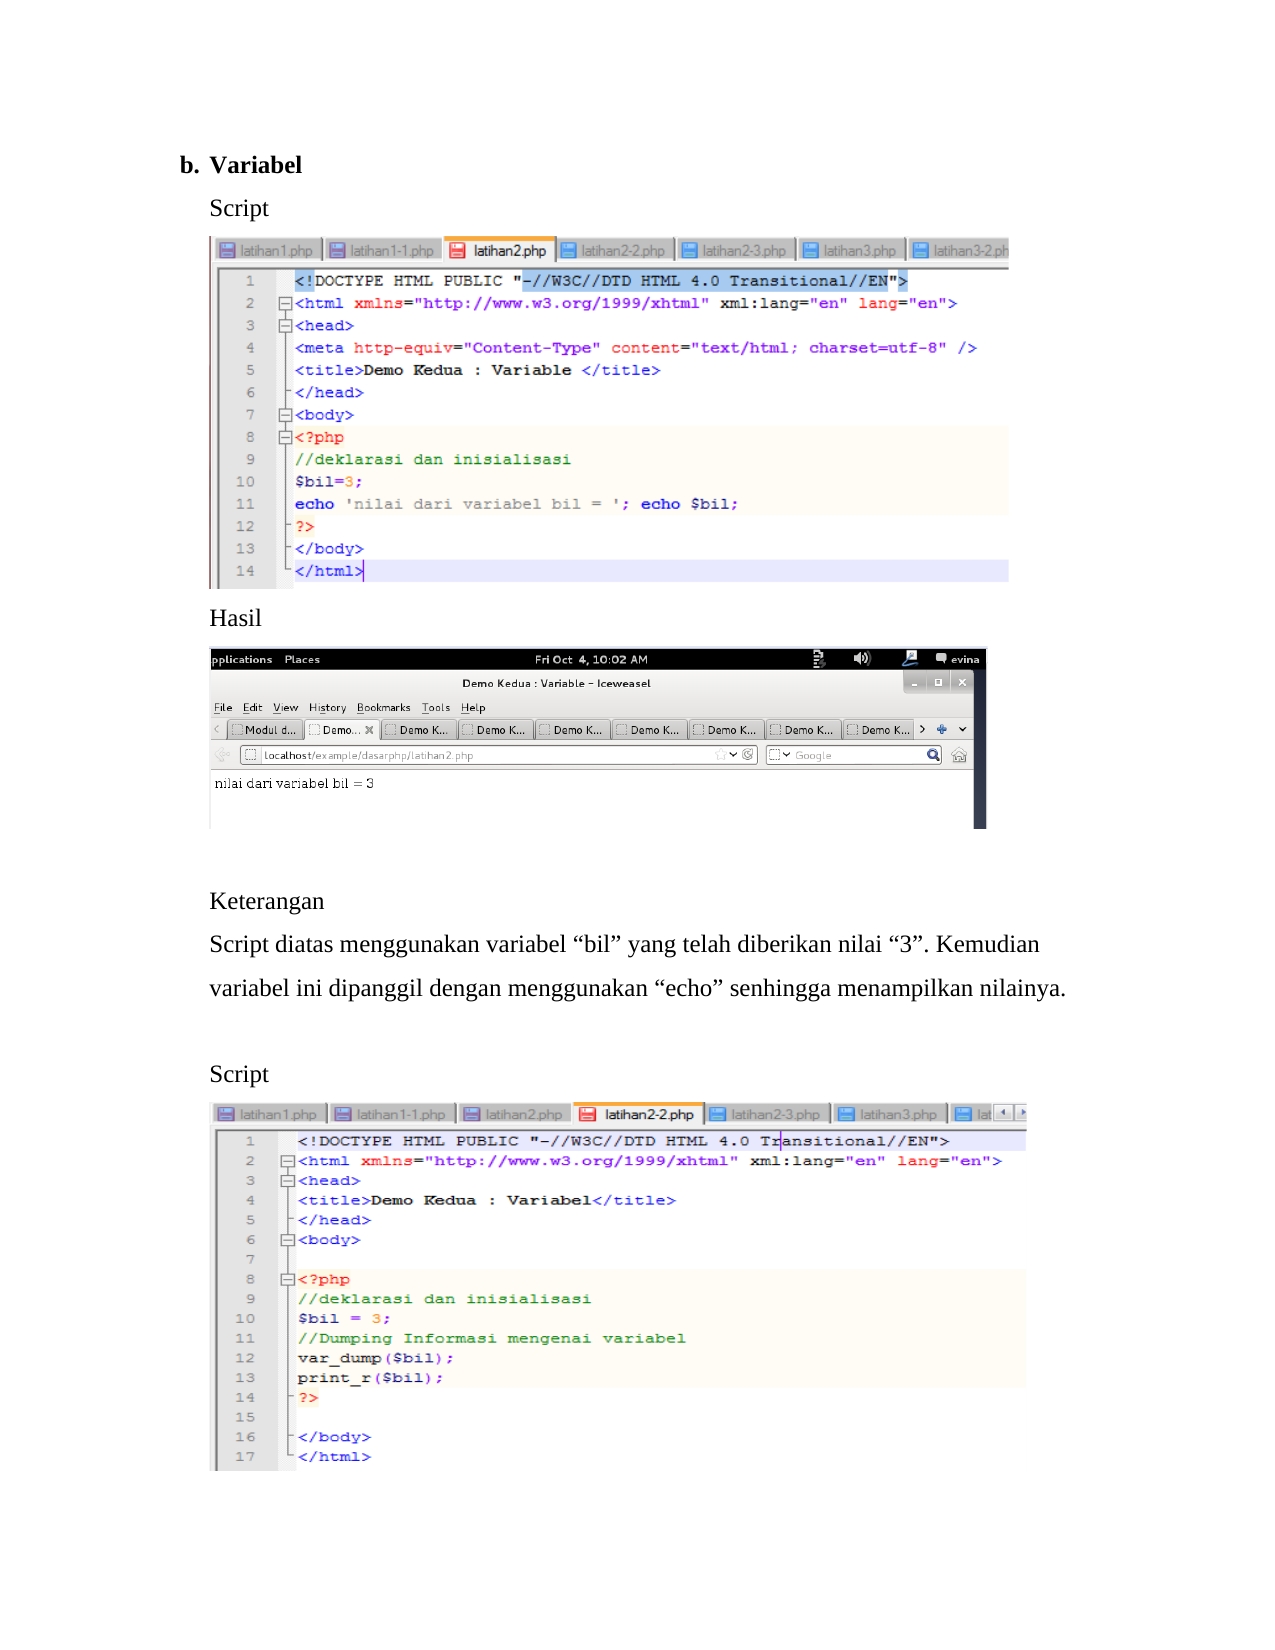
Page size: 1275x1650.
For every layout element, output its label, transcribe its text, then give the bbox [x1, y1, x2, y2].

list Script [209, 1059, 1125, 1088]
list Variabel [179, 150, 1125, 179]
picture [209, 1102, 1027, 1471]
list Script diatas menggunakan variabel “bil” yang telah diberikan nilai “3”. Kemudian variabel ini dipanggil dengan menggunakan “echo” senhingga menampilkan nilainya. [209, 929, 1125, 1001]
list Hasil [209, 603, 1125, 632]
picture [209, 236, 1009, 589]
list Script [209, 193, 1125, 222]
picture [209, 646, 988, 829]
list Keterangan [209, 886, 1125, 915]
